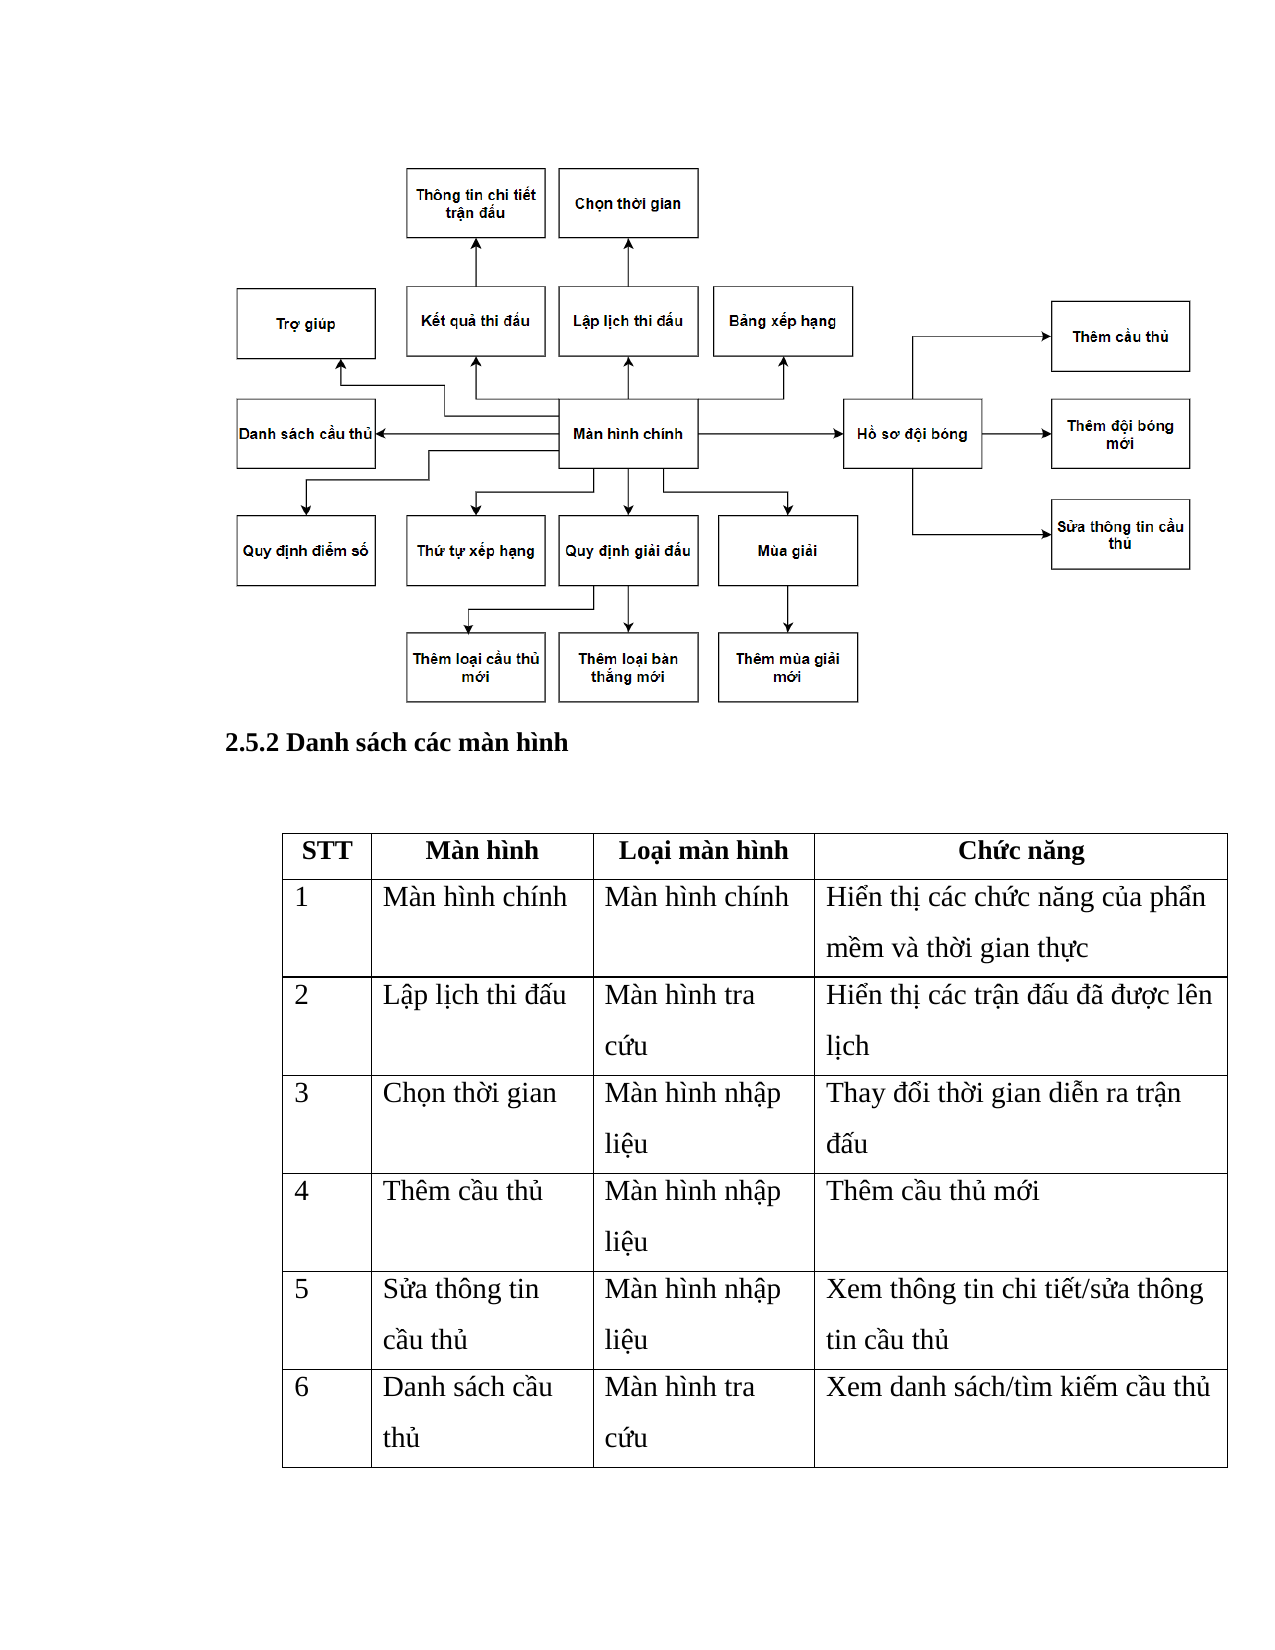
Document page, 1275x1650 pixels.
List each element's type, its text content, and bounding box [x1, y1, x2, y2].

table_cell Màn hình nhập liệu [594, 1174, 814, 1271]
table_header Màn hình [372, 834, 593, 878]
table_cell 5 [283, 1272, 371, 1368]
table_cell Xem thông tin chi tiết/sửa thông tin cầu thủ [815, 1272, 1227, 1368]
list 2.5.2 Danh sách các màn hình [150, 726, 1125, 757]
table_cell 2 [283, 978, 371, 1074]
table_cell 3 [283, 1076, 371, 1172]
table_cell Xem danh sách/tìm kiếm cầu thủ [815, 1370, 1227, 1467]
table_cell Hiển thị các trận đấu đã được lên lịch [815, 978, 1227, 1074]
table_header Loại màn hình [594, 834, 814, 878]
table_cell Màn hình tra cứu [594, 1370, 814, 1467]
table_cell Sửa thông tin cầu thủ [372, 1272, 593, 1368]
table_cell Màn hình tra cứu [594, 978, 814, 1074]
table_cell Danh sách cầu thủ [372, 1370, 593, 1467]
table_cell 1 [283, 880, 371, 976]
table_cell Màn hình nhập liệu [594, 1076, 814, 1172]
table_cell Thêm cầu thủ mới [815, 1174, 1227, 1271]
table_cell Chọn thời gian [372, 1076, 593, 1172]
table_cell 4 [283, 1174, 371, 1271]
table_header STT [283, 834, 371, 878]
picture [225, 150, 1200, 713]
table_cell Thay đổi thời gian diễn ra trận đấu [815, 1076, 1227, 1172]
table_cell Màn hình chính [372, 880, 593, 976]
table_cell Màn hình chính [594, 880, 814, 976]
table_cell Lập lịch thi đấu [372, 978, 593, 1074]
table_cell Thêm cầu thủ [372, 1174, 593, 1271]
table_cell Màn hình nhập liệu [594, 1272, 814, 1368]
table_cell Hiển thị các chức năng của phẩn mềm và thời gian thực [815, 880, 1227, 976]
table_header Chức năng [815, 834, 1227, 878]
table_cell 6 [283, 1370, 371, 1467]
